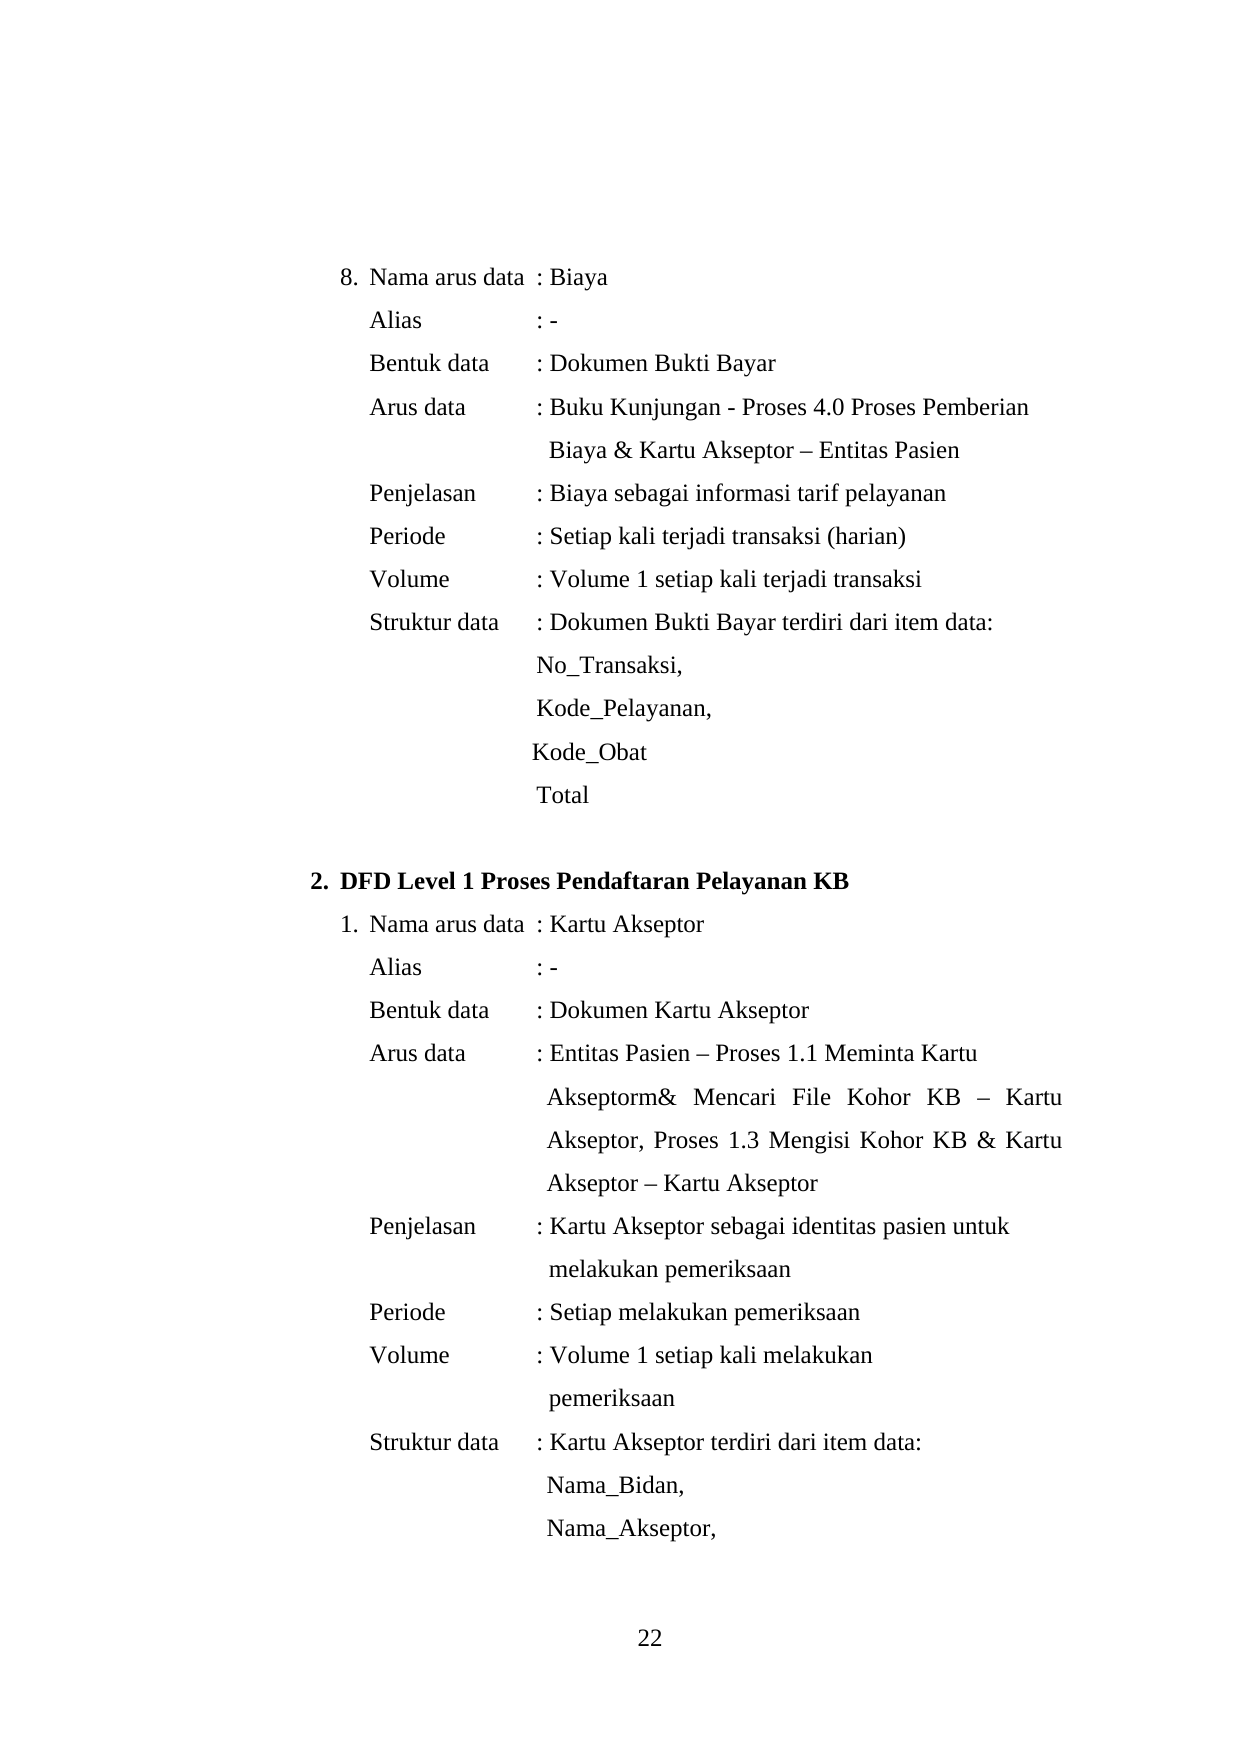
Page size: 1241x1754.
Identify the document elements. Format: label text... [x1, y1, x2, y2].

text Penjelasan : Biaya sebagai informasi tarif pelayanan [311, 478, 1063, 507]
text Alias : - [294, 305, 1063, 334]
text Volume : Volume 1 setiap kali melakukan [294, 1340, 1063, 1369]
text Periode : Setiap kali terjadi transaksi (harian) [294, 521, 1063, 550]
list DFD Level 1 Proses Pendaftaran Pelayanan KB [310, 866, 1063, 895]
text Bentuk data : Dokumen Bukti Bayar [294, 348, 1063, 377]
text Total [461, 780, 1063, 808]
text Kode_Obat [532, 737, 1063, 765]
text Nama_Bidan, [546, 1470, 1063, 1498]
text Penjelasan : Kartu Akseptor sebagai identitas pasien untuk [311, 1211, 1063, 1240]
text Alias : - [294, 952, 1063, 981]
text Bentuk data : Dokumen Kartu Akseptor [294, 995, 1063, 1024]
text pemeriksaan [236, 1383, 1063, 1412]
text No_Transaksi, [236, 650, 1063, 679]
text Periode : Setiap melakukan pemeriksaan [311, 1297, 1063, 1326]
text Volume : Volume 1 setiap kali terjadi transaksi [294, 564, 1063, 593]
text Kode_Pelayanan, [236, 693, 1063, 722]
text Biaya & Kartu Akseptor – Entitas Pasien [461, 435, 1063, 463]
text Arus data : Buku Kunjungan - Proses 4.0 Proses Pemberian [369, 392, 1063, 420]
text Arus data : Entitas Pasien – Proses 1.1 Meminta Kartu [354, 1038, 1063, 1067]
text melakukan pemeriksaan [461, 1254, 1063, 1283]
text Struktur data : Kartu Akseptor terdiri dari item data: [311, 1427, 1063, 1455]
text Akseptorm& Mencari File Kohor KB – Kartu Akseptor, Proses 1.3 Mengisi Kohor KB & Kartu Akseptor – Kartu Akseptor [546, 1082, 1063, 1197]
text Struktur data : Dokumen Bukti Bayar terdiri dari item data: [294, 607, 1063, 636]
text 8. Nama arus data : Biaya [340, 262, 1063, 291]
text Nama_Akseptor, [546, 1513, 1063, 1542]
list Nama arus data : Kartu Akseptor [340, 909, 1063, 938]
